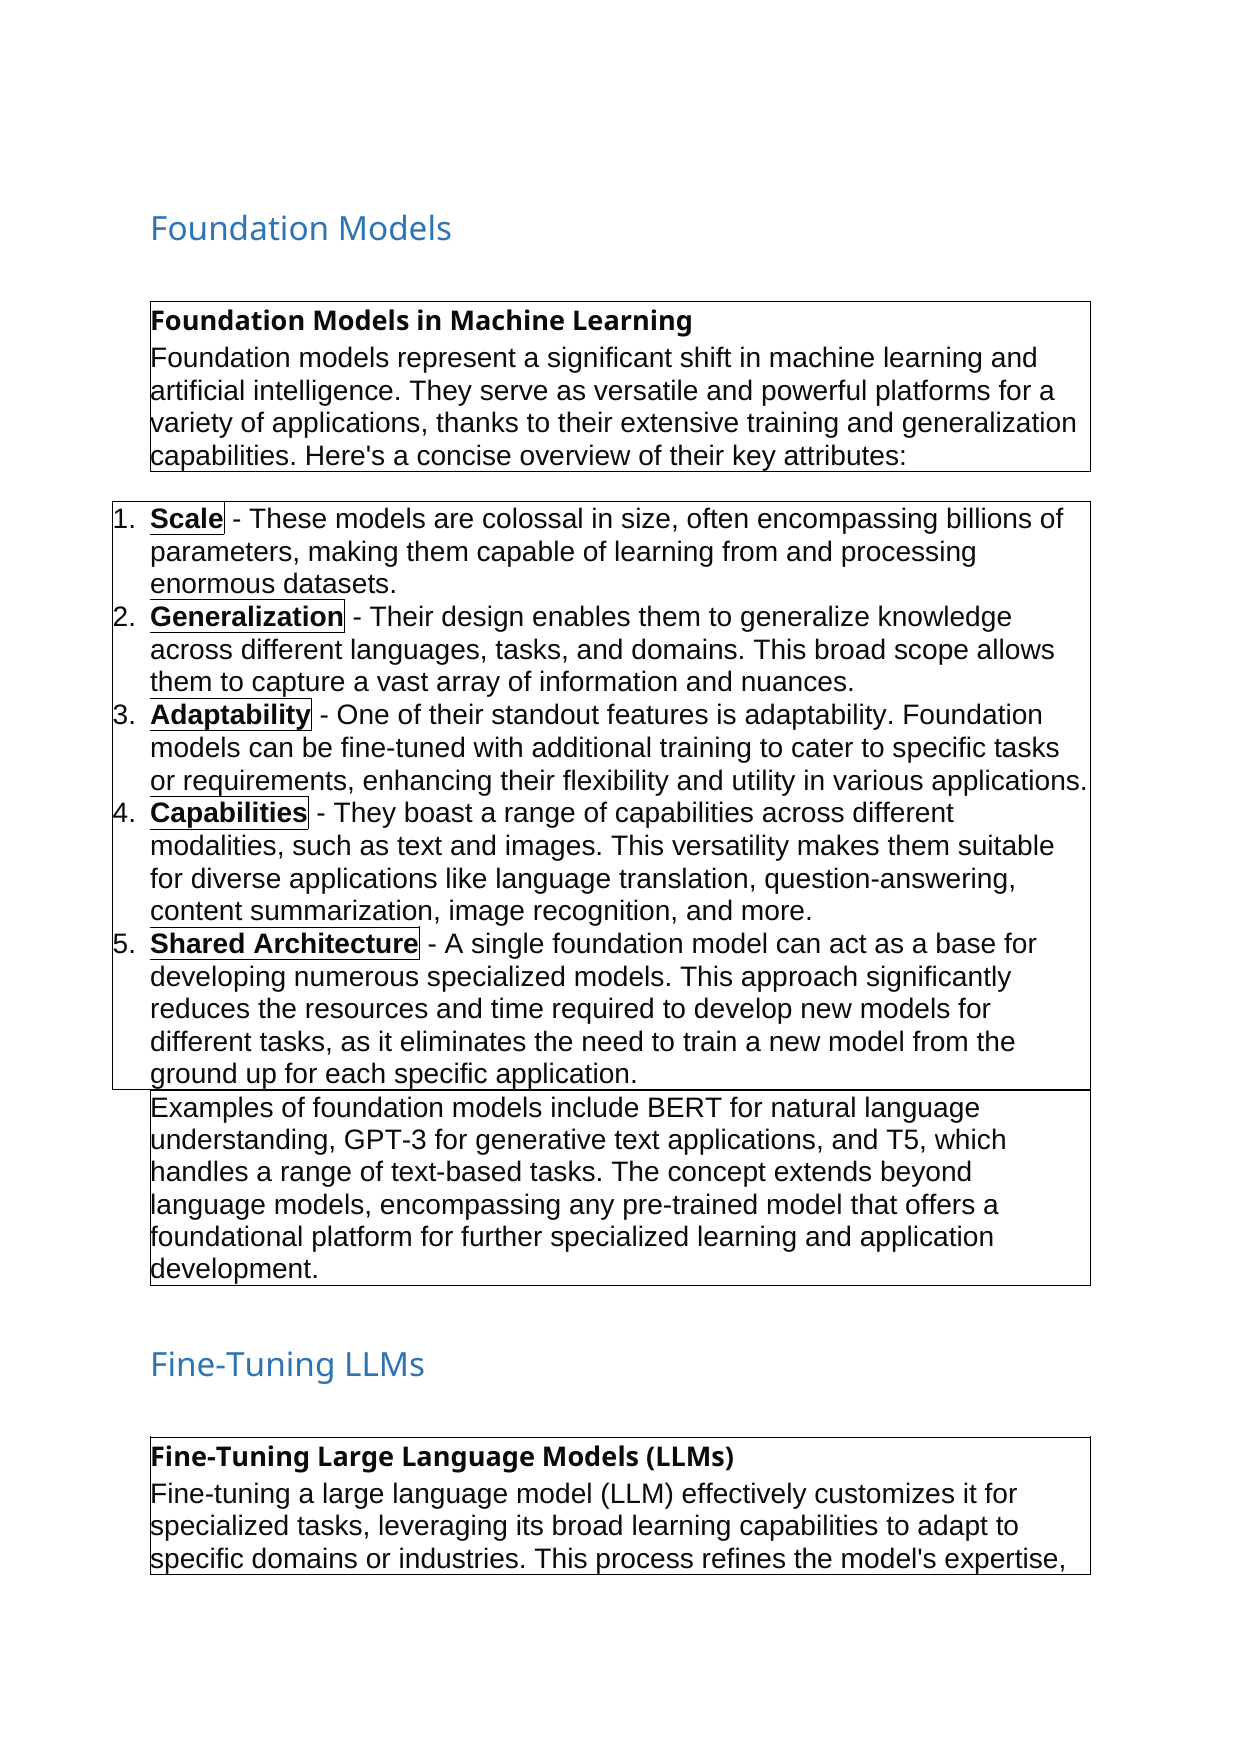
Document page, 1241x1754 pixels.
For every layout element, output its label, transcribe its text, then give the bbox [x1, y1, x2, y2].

list Scale - These models are colossal in size, often encompassing billions of parameters, making them capable of learning from and processing enormous datasets. [113, 502, 1090, 599]
subtitle Foundation Models in Machine Learning [151, 302, 1090, 338]
text Examples of foundation models include BERT for natural language understanding, GPT-3 for generative text applications, and T5, which handles a range of text-based tasks. The concept extends beyond language models, encompassing any pre-trained model that offers a foundational platform for further specialized learning and application development. [151, 1091, 1090, 1285]
subtitle Fine-Tuning LLMs [150, 1341, 1090, 1386]
subtitle Foundation Models [150, 205, 1090, 251]
subtitle Fine-Tuning Large Language Models (LLMs) [151, 1438, 1090, 1474]
list Shared Architecture - A single foundation model can act as a base for developing numerous specialized models. This approach significantly reduces the resources and time required to develop new models for different tasks, as it eliminates the need to train a new model from the ground up for each specific application. [113, 926, 1090, 1089]
list Generalization - Their design enables them to generalize knowledge across different languages, tasks, and domains. This broad scope allows them to capture a vast array of information and nuances. [113, 599, 1090, 697]
text Foundation models represent a significant shift in machine learning and artificial intelligence. They serve as versatile and powerful platforms for a variety of applications, thanks to their extensive training and generalization capabilities. Here's a concise overview of their key attributes: [151, 341, 1090, 471]
list Capabilities - They boast a range of capabilities across different modalities, such as text and images. This versatility makes them suitable for diverse applications like language translation, question-answering, content summarization, image recognition, and more. [113, 795, 1090, 926]
list Adaptability - One of their standout features is adaptability. Foundation models can be fine-tuned with additional training to cater to specific tasks or requirements, enhancing their flexibility and utility in various applications. [113, 697, 1090, 795]
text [151, 1476, 1090, 1574]
